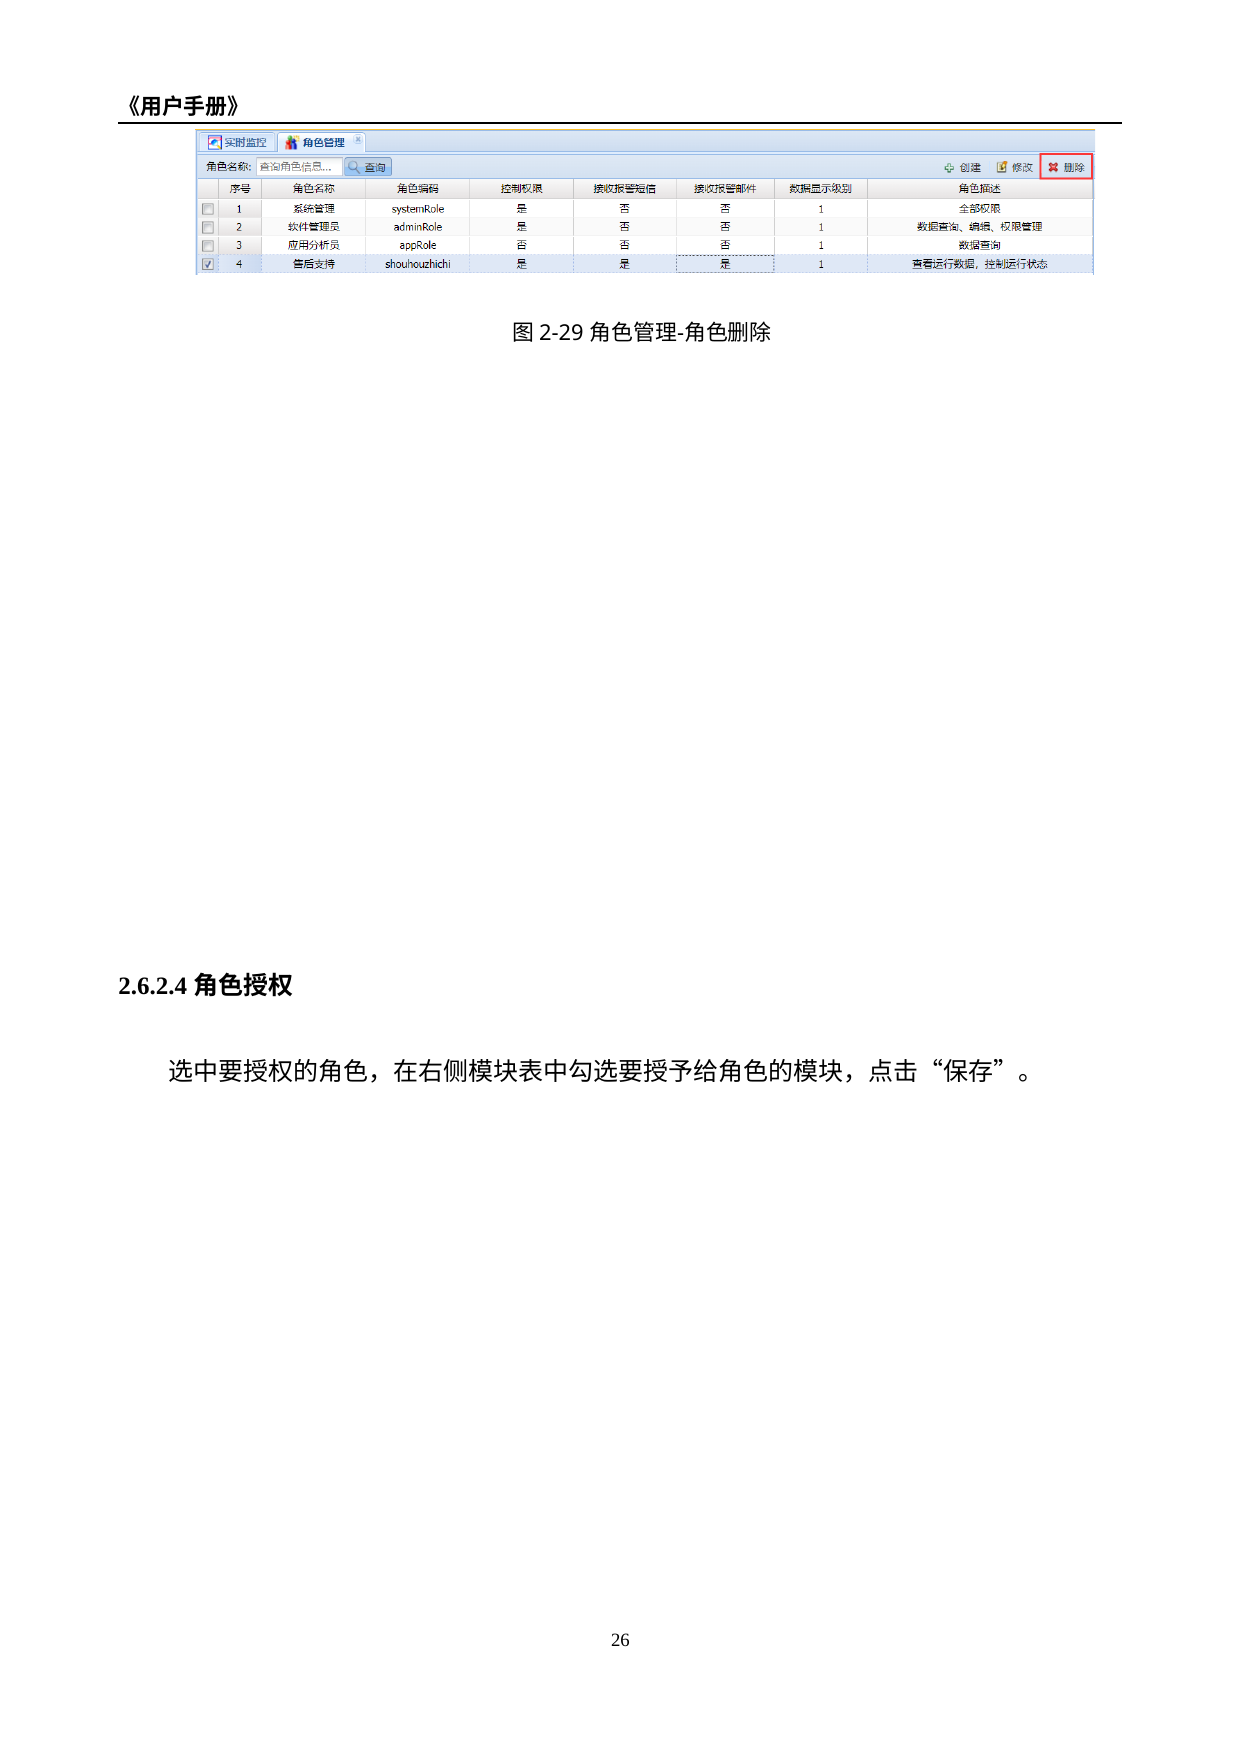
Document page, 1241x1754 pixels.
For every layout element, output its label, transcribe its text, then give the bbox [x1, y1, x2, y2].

text 图2-29 角色管理-角色删除 [118, 313, 1122, 347]
text 选中要授权的角色，在右侧模块表中勾选要授予给角色的模块，点击“保存”。 [118, 1036, 1122, 1103]
picture [195, 129, 1096, 275]
subtitle 2.6.2.4 角色授权 [118, 949, 1122, 1017]
